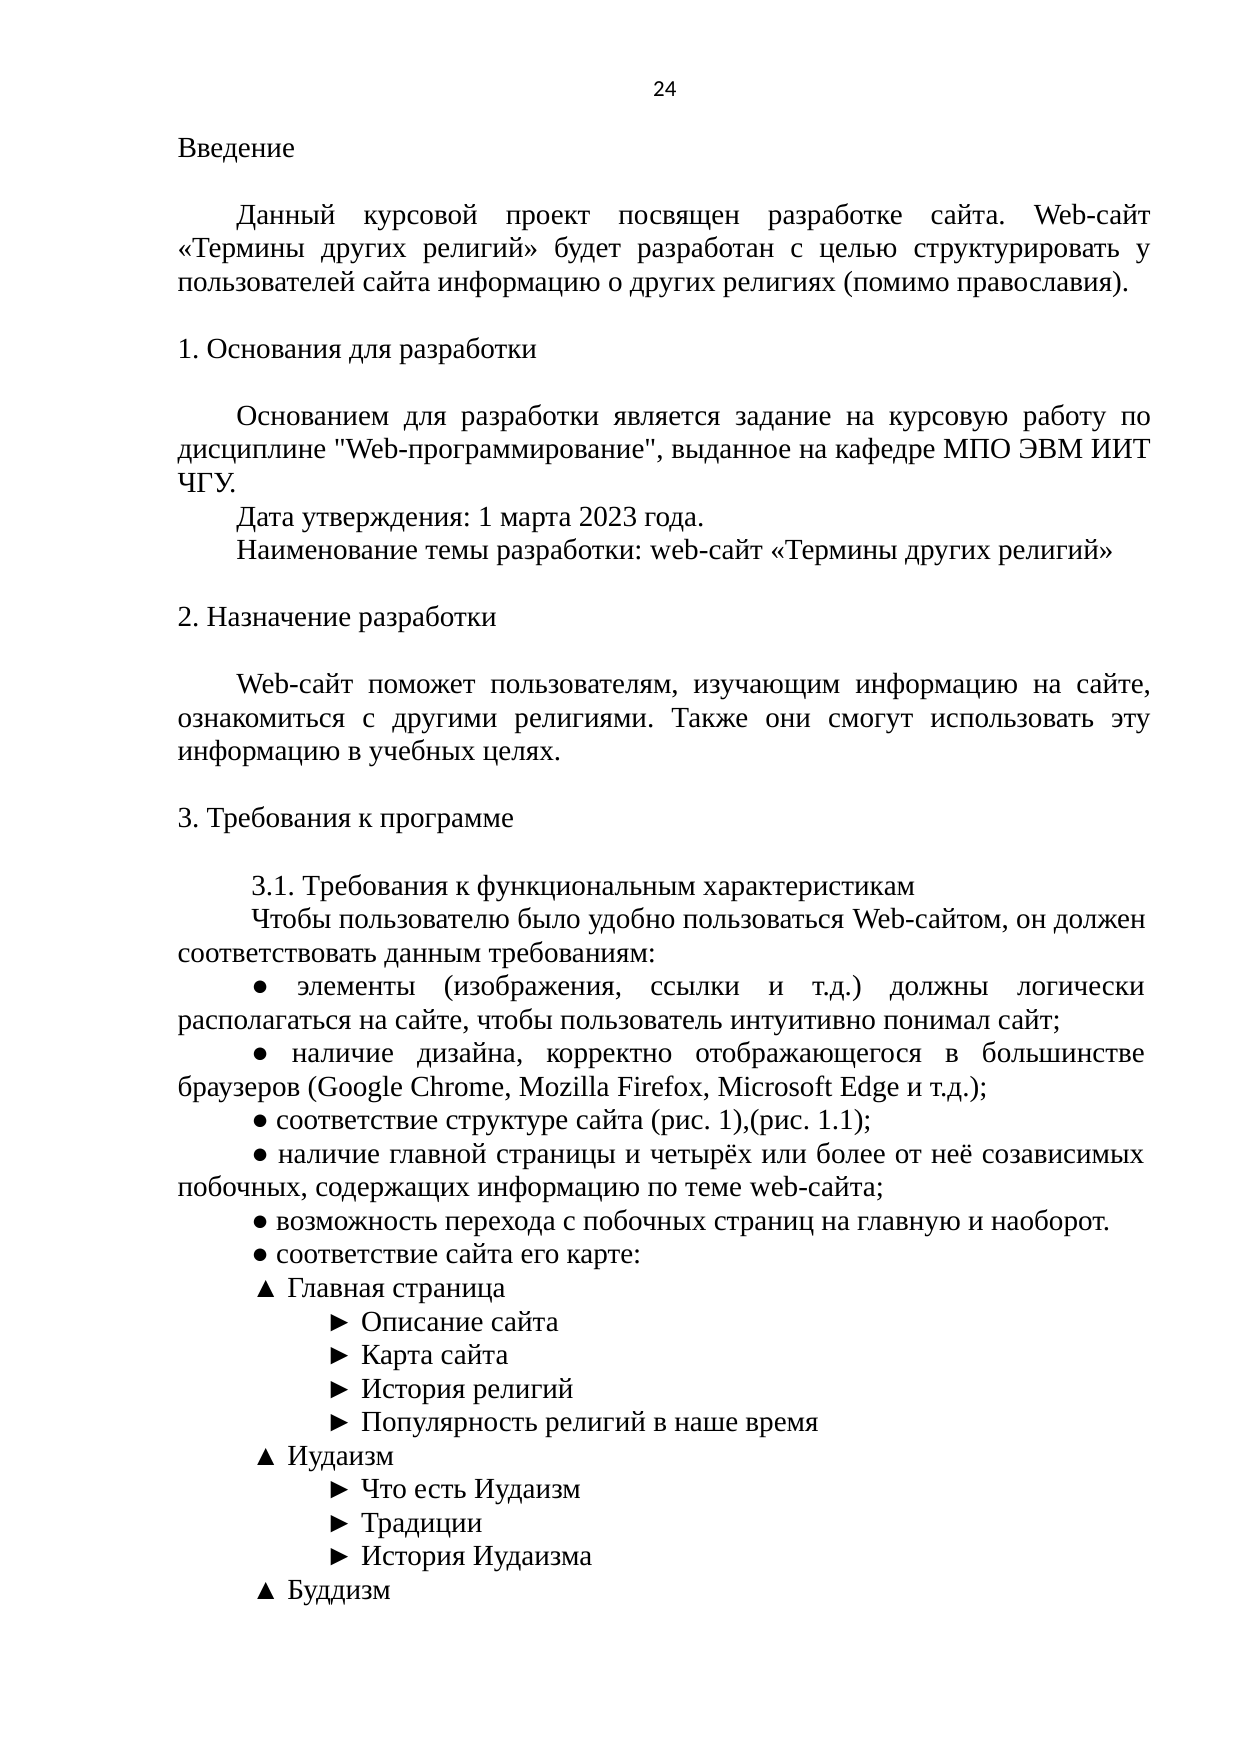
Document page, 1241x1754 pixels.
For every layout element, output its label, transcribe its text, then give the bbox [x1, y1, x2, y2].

text ► История религий [222, 1371, 1146, 1404]
text ► Карта сайта [222, 1337, 1146, 1371]
text ▲ Буддизм [222, 1572, 1146, 1606]
text ● соответствие структуре сайта (рис. 1),(рис. 1.1); [177, 1102, 1146, 1136]
text ► Что есть Иудаизм [222, 1471, 1146, 1505]
text ▲ Главная страница [222, 1270, 1146, 1304]
text ▲ Иудаизм [222, 1438, 1146, 1471]
text 2. Назначение разработки [177, 599, 1152, 633]
text ● соответствие сайта его карте: [177, 1237, 1146, 1270]
text Дата утверждения: 1 марта 2023 года. [177, 499, 1152, 532]
text Введение [177, 130, 1152, 163]
text Основанием для разработки является задание на курсовую работу по дисциплине "Web-программирование", выданное на кафедре МПО ЭВМ ИИТ ЧГУ. [177, 398, 1152, 499]
text 3.1. Требования к функциональным характеристикам [177, 868, 1152, 901]
text ► Популярность религий в наше время [222, 1404, 1146, 1438]
text ● наличие главной страницы и четырёх или более от неё созависимых побочных, содержащих информацию по теме web-сайта; [177, 1136, 1146, 1203]
text Чтобы пользователю было удобно пользоваться Web-сайтом, он должен соответствовать данным требованиям: [177, 901, 1146, 968]
text 1. Основания для разработки [177, 331, 1152, 364]
text ● возможность перехода с побочных страниц на главную и наоборот. [177, 1203, 1146, 1237]
text Данный курсовой проект посвящен разработке сайта. Web-сайт «Термины других религий» будет разработан с целью структурировать у пользователей сайта информацию о других религиях (помимо православия). [177, 197, 1152, 297]
text Web-сайт поможет пользователям, изучающим информацию на сайте, ознакомиться с другими религиями. Также они смогут использовать эту информацию в учебных целях. [177, 666, 1152, 767]
text 3. Требования к программе [177, 801, 1152, 834]
text ● элементы (изображения, ссылки и т.д.) должны логически располагаться на сайте, чтобы пользователь интуитивно понимал сайт; [177, 968, 1146, 1035]
text ► История Иудаизма [222, 1538, 1146, 1572]
text ► Описание сайта [222, 1304, 1146, 1337]
text ● наличие дизайна, корректно отображающегося в большинстве браузеров (Google Chrome, Mozilla Firefox, Microsoft Edge и т.д.); [177, 1035, 1146, 1102]
text ► Традиции [222, 1505, 1146, 1538]
text Наименование темы разработки: web-сайт «Термины других религий» [177, 532, 1152, 566]
